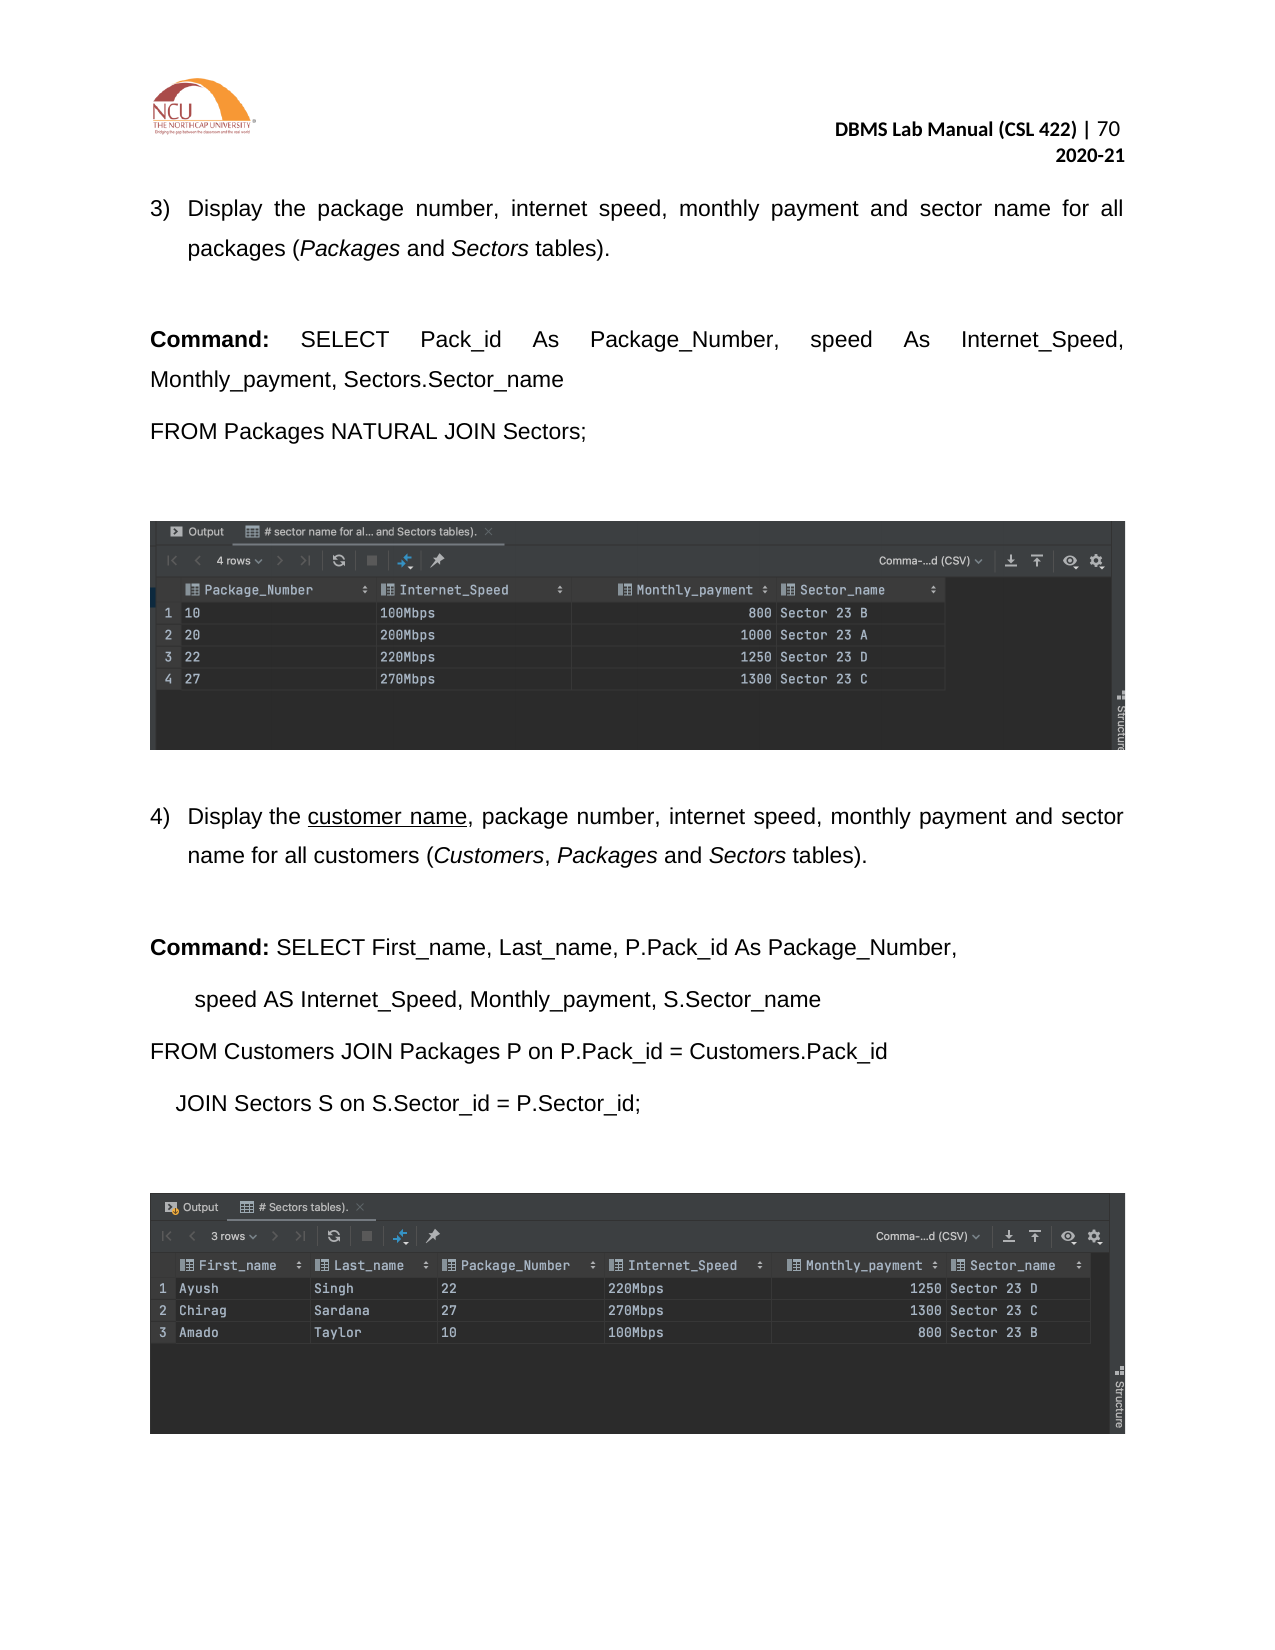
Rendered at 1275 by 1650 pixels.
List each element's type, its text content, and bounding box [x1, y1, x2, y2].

text Command: SELECT Pack_id As Package_Number, speed As Internet_Speed, Monthly_payment, Sectors.Sector_name [150, 326, 1124, 392]
text FROM Packages NATURAL JOIN Sectors; [150, 418, 1124, 444]
picture [150, 75, 257, 136]
list Display the customer name, package number, internet speed, monthly payment and sector name for all customers (Customers, Packages and Sectors tables). [150, 803, 1124, 869]
list Display the package number, internet speed, monthly payment and sector name for all packages (Packages and Sectors tables). [150, 195, 1124, 261]
picture [150, 521, 1125, 750]
text JOIN Sectors S on S.Sector_id = P.Sector_id; [150, 1090, 1124, 1116]
text speed AS Internet_Speed, Monthly_payment, S.Sector_name [150, 986, 1124, 1012]
text FROM Customers JOIN Packages P on P.Pack_id = Customers.Pack_id [150, 1038, 1124, 1064]
picture [150, 1193, 1125, 1434]
text Command: SELECT First_name, Last_name, P.Pack_id As Package_Number, [150, 934, 1124, 960]
